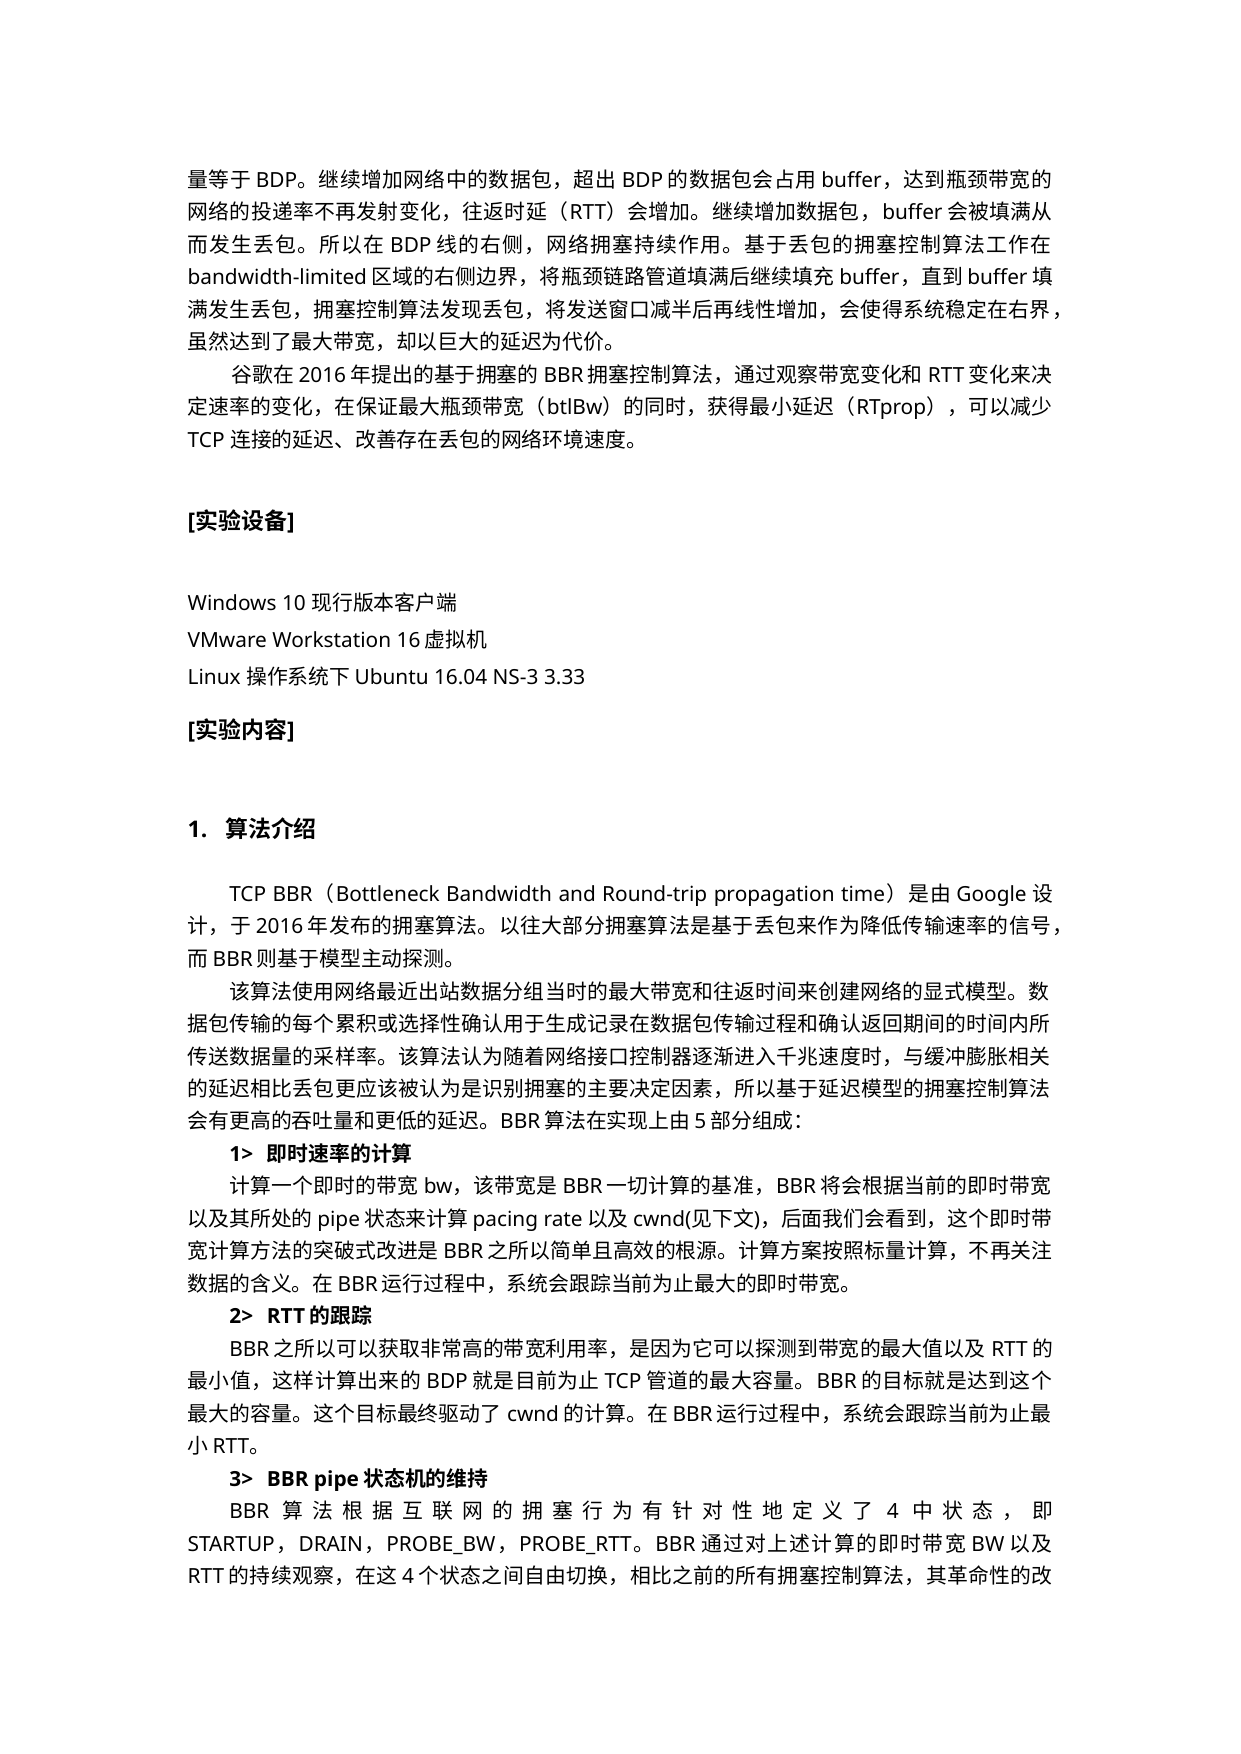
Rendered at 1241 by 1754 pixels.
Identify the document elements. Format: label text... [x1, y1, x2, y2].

text [实验设备] [187, 487, 1053, 552]
text [实验内容] [187, 696, 1053, 761]
text VMware Workstation 16虚拟机 [187, 622, 1053, 655]
list BBR pipe状态机的维持 [229, 1461, 1053, 1494]
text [187, 162, 1053, 357]
text BBR之所以可以获取非常高的带宽利用率，是因为它可以探测到带宽的最大值以及RTT的最小值，这样计算出来的BDP就是目前为止TCP管道的最大容量。BBR的目标就是达到这个最大的容量。这个目标最终驱动了cwnd的计算。在BBR运行过程中，系统会跟踪当前为止最小RTT。 [187, 1331, 1053, 1461]
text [187, 1494, 1053, 1591]
text 计算一个即时的带宽bw，该带宽是BBR一切计算的基准，BBR将会根据当前的即时带宽以及其所处的pipe状态来计算pacing rate以及cwnd(见下文)，后面我们会看到，这个即时带宽计算方法的突破式改进是BBR之所以简单且高效的根源。计算方案按照标量计算，不再关注数据的含义。在BBR运行过程中，系统会跟踪当前为止最大的即时带宽。 [187, 1169, 1053, 1299]
list 即时速率的计算 [229, 1136, 1053, 1169]
text 该算法使用网络最近出站数据分组当时的最大带宽和往返时间来创建网络的显式模型。数据包传输的每个累积或选择性确认用于生成记录在数据包传输过程和确认返回期间的时间内所传送数据量的采样率。该算法认为随着网络接口控制器逐渐进入千兆速度时，与缓冲膨胀相关的延迟相比丢包更应该被认为是识别拥塞的主要决定因素，所以基于延迟模型的拥塞控制算法会有更高的吞吐量和更低的延迟。BBR算法在实现上由5部分组成： [187, 974, 1053, 1136]
text Linux 操作系统下Ubuntu 16.04 NS-3 3.33 [187, 659, 1053, 692]
text TCP BBR（Bottleneck Bandwidth and Round-trip propagation time）是由Google设计，于2016年发布的拥塞算法。以往大部分拥塞算法是基于丢包来作为降低传输速率的信号，而BBR则基于模型主动探测。 [187, 876, 1053, 974]
text 谷歌在2016年提出的基于拥塞的BBR拥塞控制算法，通过观察带宽变化和RTT变化来决定速率的变化，在保证最大瓶颈带宽（btlBw）的同时，获得最小延迟（RTprop），可以减少 TCP 连接的延迟、改善存在丢包的网络环境速度。 [187, 357, 1053, 454]
list 算法介绍 [187, 794, 1053, 859]
list RTT的跟踪 [229, 1299, 1053, 1331]
text Windows 10 现行版本客户端 [187, 585, 1053, 618]
